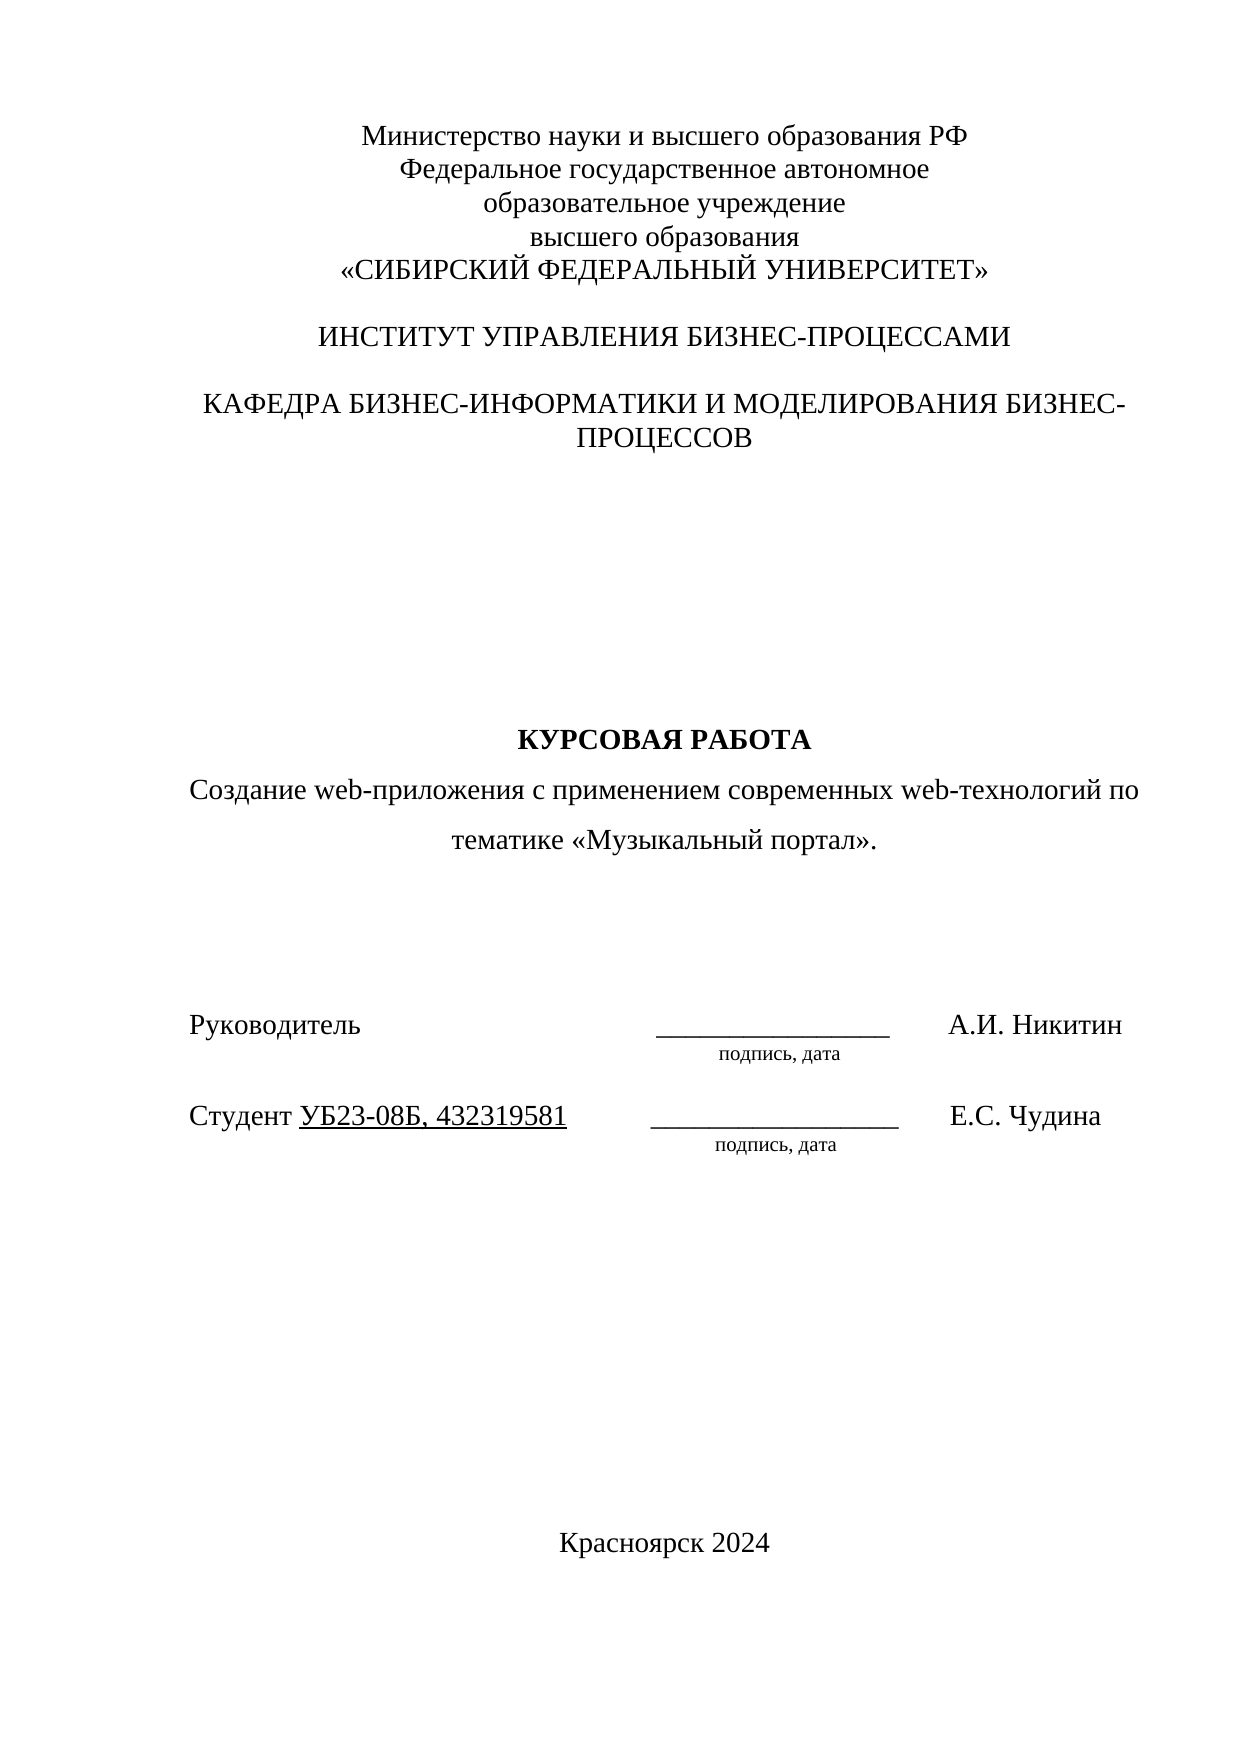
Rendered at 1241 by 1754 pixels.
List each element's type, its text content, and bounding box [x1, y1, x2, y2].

text Студент УБ23-08Б, 432319581 _________________ Е.С. Чудина [567, 1098, 1152, 1132]
text Министерство науки и высшего образования РФ [177, 118, 1152, 152]
text Федеральное государственное автономное [177, 152, 1152, 185]
text подпись, дата [189, 1132, 1152, 1156]
text Красноярск 2024 [177, 1525, 1152, 1558]
text ИНСТИТУТ УПРАВЛЕНИЯ БИЗНЕС-ПРОЦЕССАМИ [177, 319, 1152, 353]
text КАФЕДРА БИЗНЕС-ИНФОРМАТИКИ И МОДЕЛИРОВАНИЯ БИЗНЕС-ПРОЦЕССОВ [177, 386, 1152, 453]
text КУРСОВАЯ РАБОТА [177, 722, 1152, 755]
text образовательное учреждение [177, 185, 1152, 219]
text высшего образования [177, 219, 1152, 252]
text «СИБИРСКИЙ ФЕДЕРАЛЬНЫЙ УНИВЕРСИТЕТ» [177, 252, 1152, 286]
text подпись, дата [189, 1041, 1152, 1064]
text Руководитель ________________ А.И. Никитин [189, 1007, 1152, 1041]
text Создание web-приложения с применением современных web-технологий по тематике «Музыкальный портал». [177, 772, 1152, 856]
text Студент УБ23-08Б, 432319581 _________________ Е.С. Чудина [189, 1098, 436, 1132]
